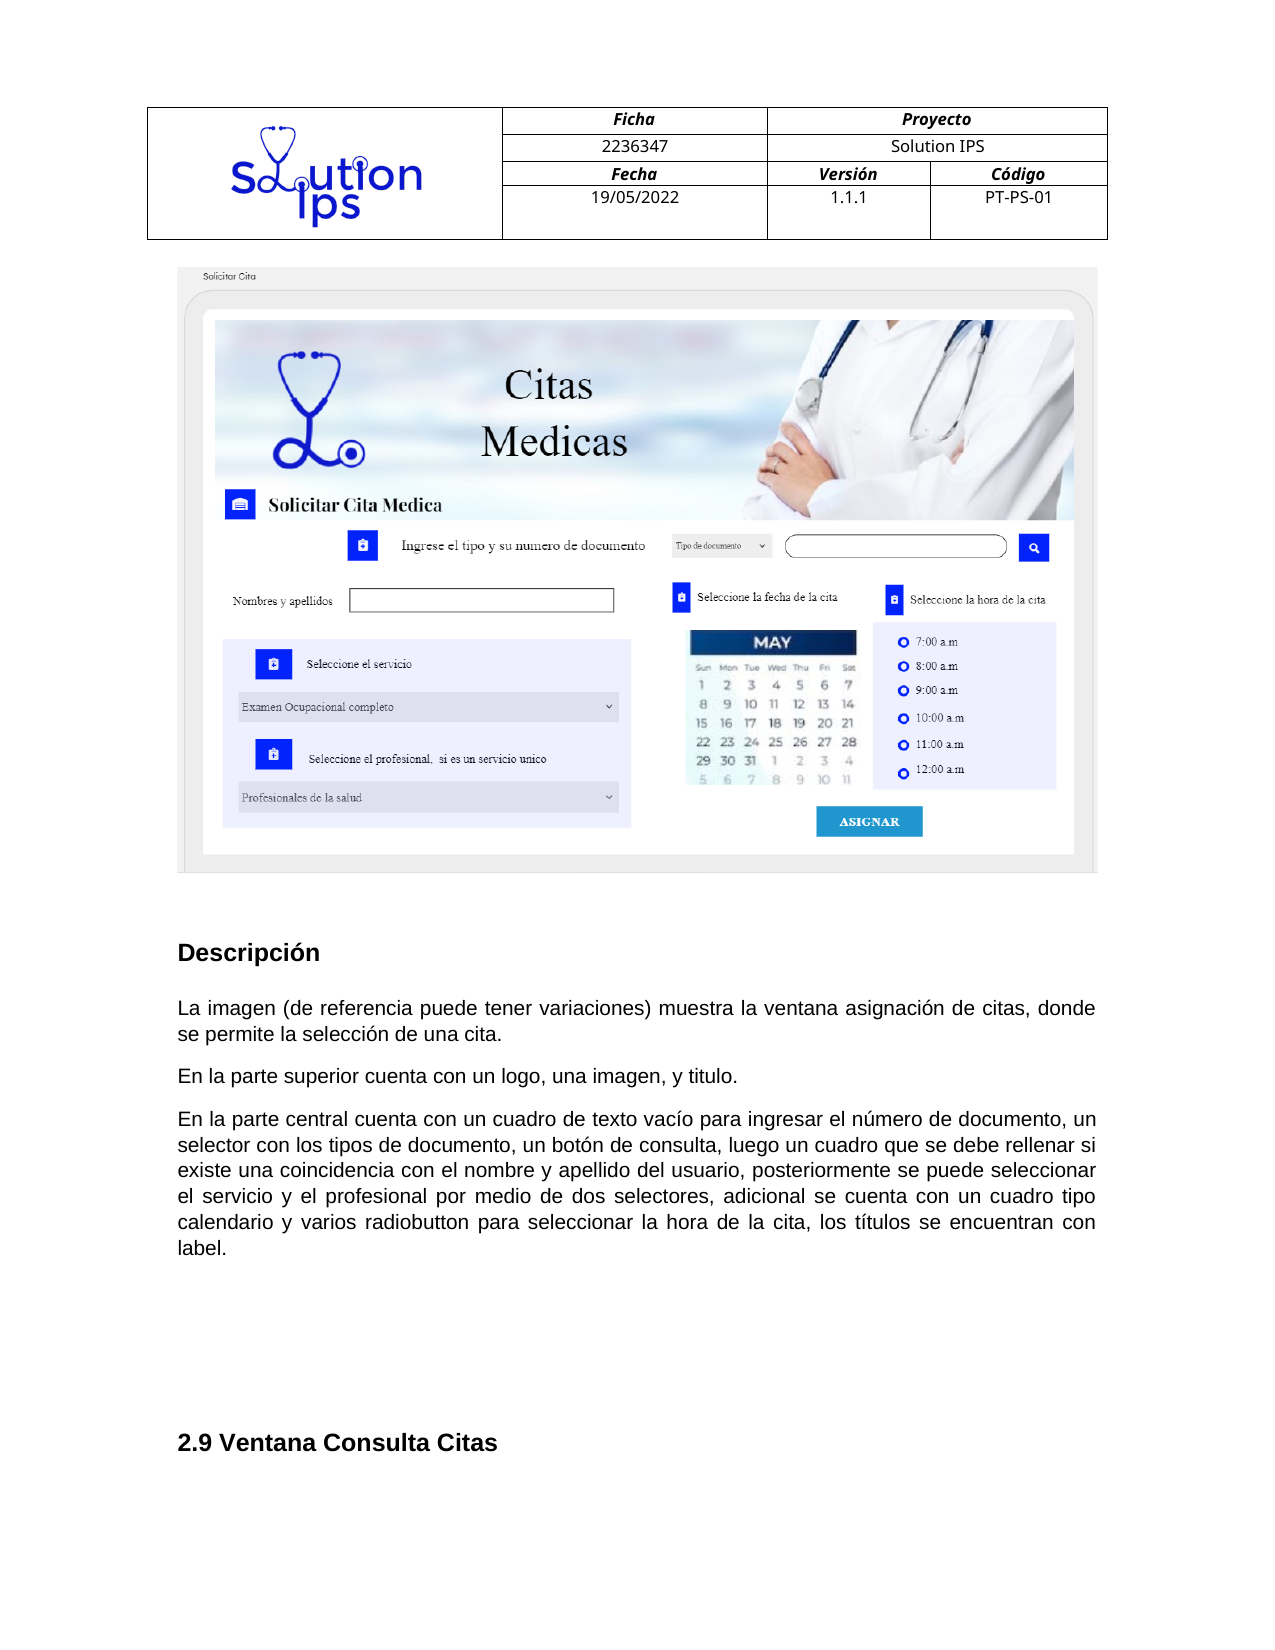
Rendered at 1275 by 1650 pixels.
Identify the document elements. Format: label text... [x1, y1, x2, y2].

picture [210, 107, 439, 239]
text La imagen (de referencia puede tener variaciones) muestra la ventana asignación de citas, donde se permite la selección de una cita. [177, 996, 1098, 1046]
text Descripción [177, 938, 1098, 967]
text En la parte central cuenta con un cuadro de texto vacío para ingresar el número de documento, un selector con los tipos de documento, un botón de consulta, luego un cuadro que se debe rellenar si existe una coincidencia con el nombre y apellido del usuario, posteriormente se puede seleccionar el servicio y el profesional por medio de dos selectores, adicional se cuenta con un cuadro tipo calendario y varios radiobutton para seleccionar la hora de la cita, los títulos se encuentran con label. [177, 1107, 1098, 1260]
picture [177, 267, 1098, 873]
subtitle 2.9 Ventana Consulta Citas [177, 1428, 1098, 1457]
text En la parte superior cuenta con un logo, una imagen, y titulo. [177, 1064, 1098, 1088]
